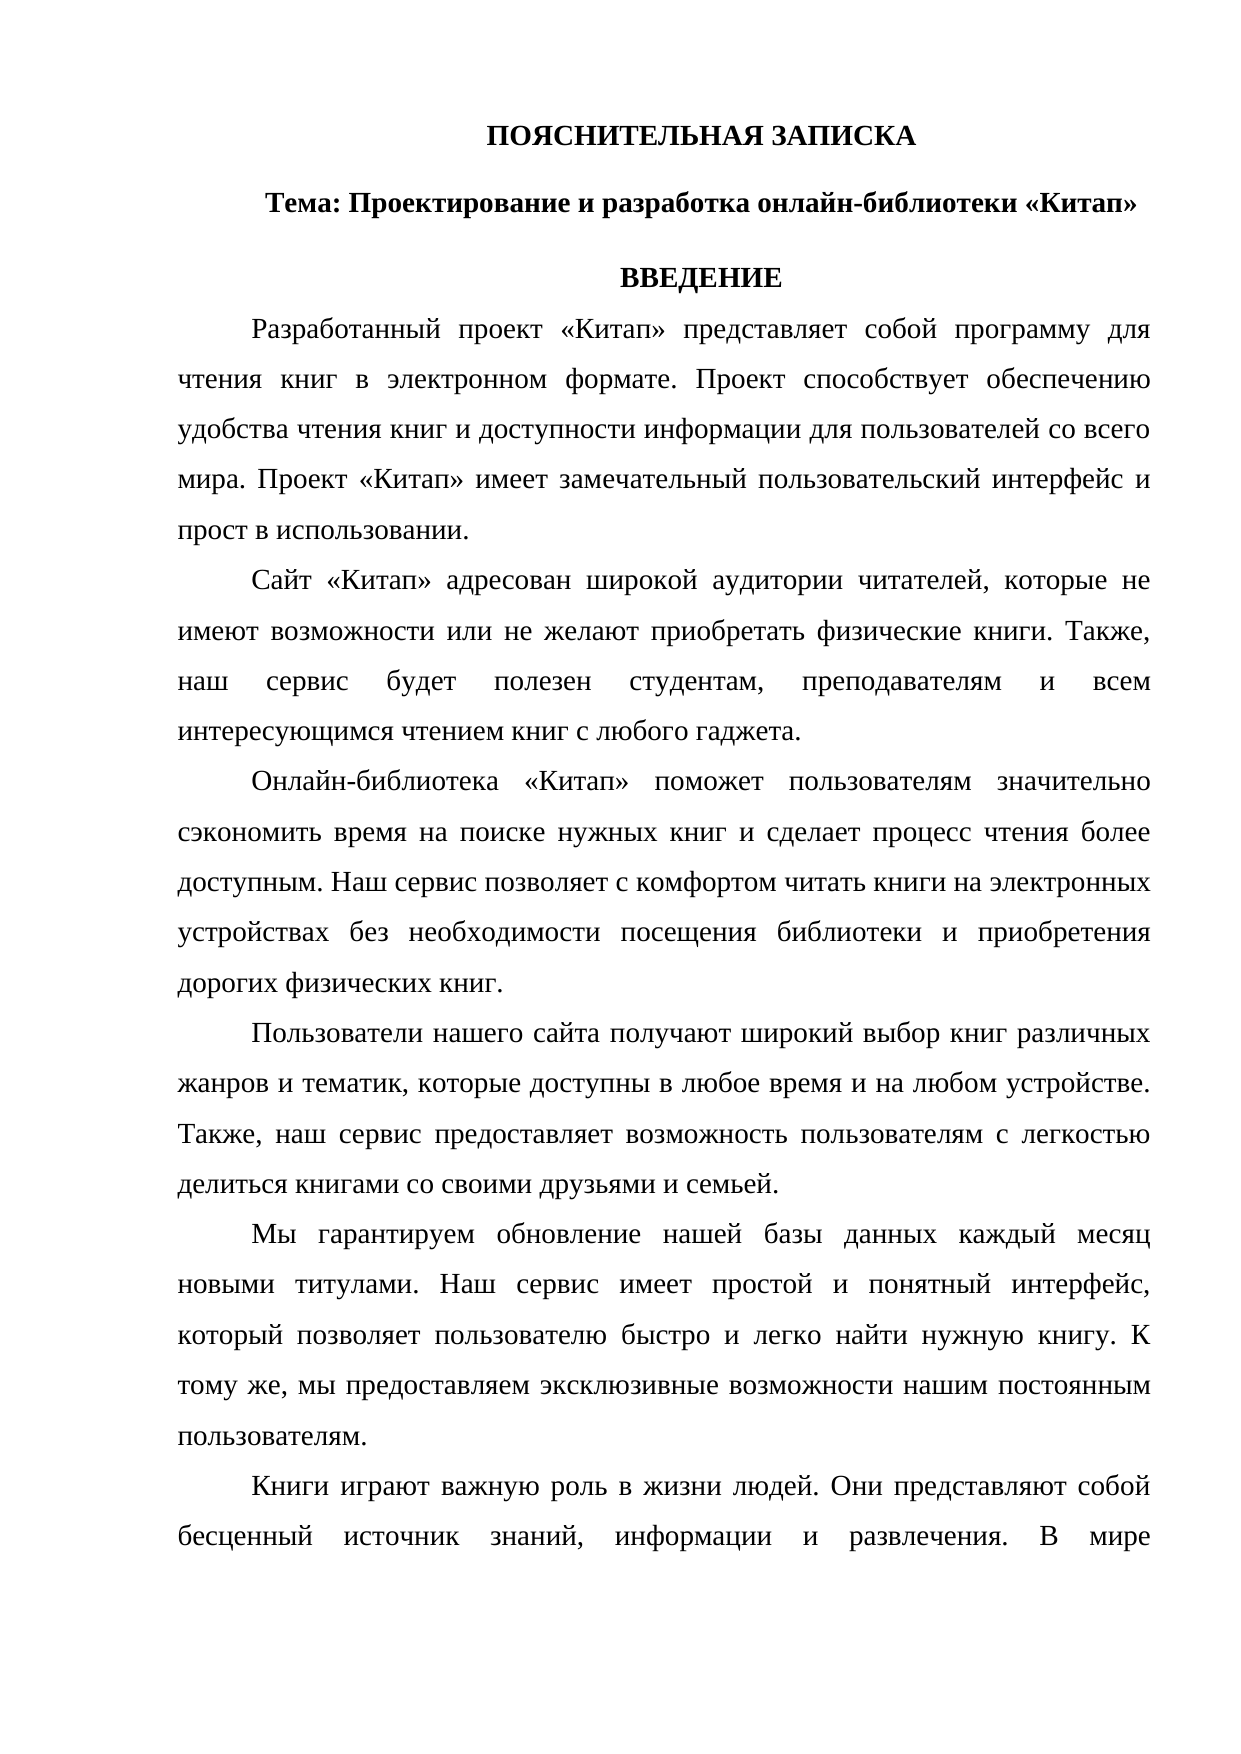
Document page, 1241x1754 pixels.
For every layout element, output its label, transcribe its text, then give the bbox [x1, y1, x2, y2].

text Тема: Проектирование и разработка онлайн-библиотеки «Китап» [177, 185, 1152, 219]
text Мы гарантируем обновление нашей базы данных каждый месяц новыми титулами. Наш сервис имеет простой и понятный интерфейс, который позволяет пользователю быстро и легко найти нужную книгу. К тому же, мы предоставляем эксклюзивные возможности нашим постоянным пользователям. [177, 1216, 1152, 1451]
text ПОЯСНИТЕЛЬНАЯ ЗАПИСКА [177, 118, 1152, 152]
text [177, 1468, 1152, 1552]
text Пользователи нашего сайта получают широкий выбор книг различных жанров и тематик, которые доступны в любое время и на любом устройстве. Также, наш сервис предоставляет возможность пользователям с легкостью делиться книгами со своими друзьями и семьей. [177, 1015, 1152, 1199]
subtitle ВВЕДЕНИЕ [177, 260, 1152, 294]
text Онлайн-библиотека «Китап» поможет пользователям значительно сэкономить время на поиске нужных книг и сделает процесс чтения более доступным. Наш сервис позволяет с комфортом читать книги на электронных устройствах без необходимости посещения библиотеки и приобретения дорогих физических книг. [177, 763, 1152, 998]
text Разработанный проект «Китап» представляет собой программу для чтения книг в электронном формате. Проект способствует обеспечению удобства чтения книг и доступности информации для пользователей со всего мира. Проект «Китап» имеет замечательный пользовательский интерфейс и прост в использовании. [177, 311, 1152, 546]
text Сайт «Китап» адресован широкой аудитории читателей, которые не имеют возможности или не желают приобретать физические книги. Также, наш сервис будет полезен студентам, преподавателям и всем интересующимся чтением книг с любого гаджета. [177, 562, 1152, 747]
